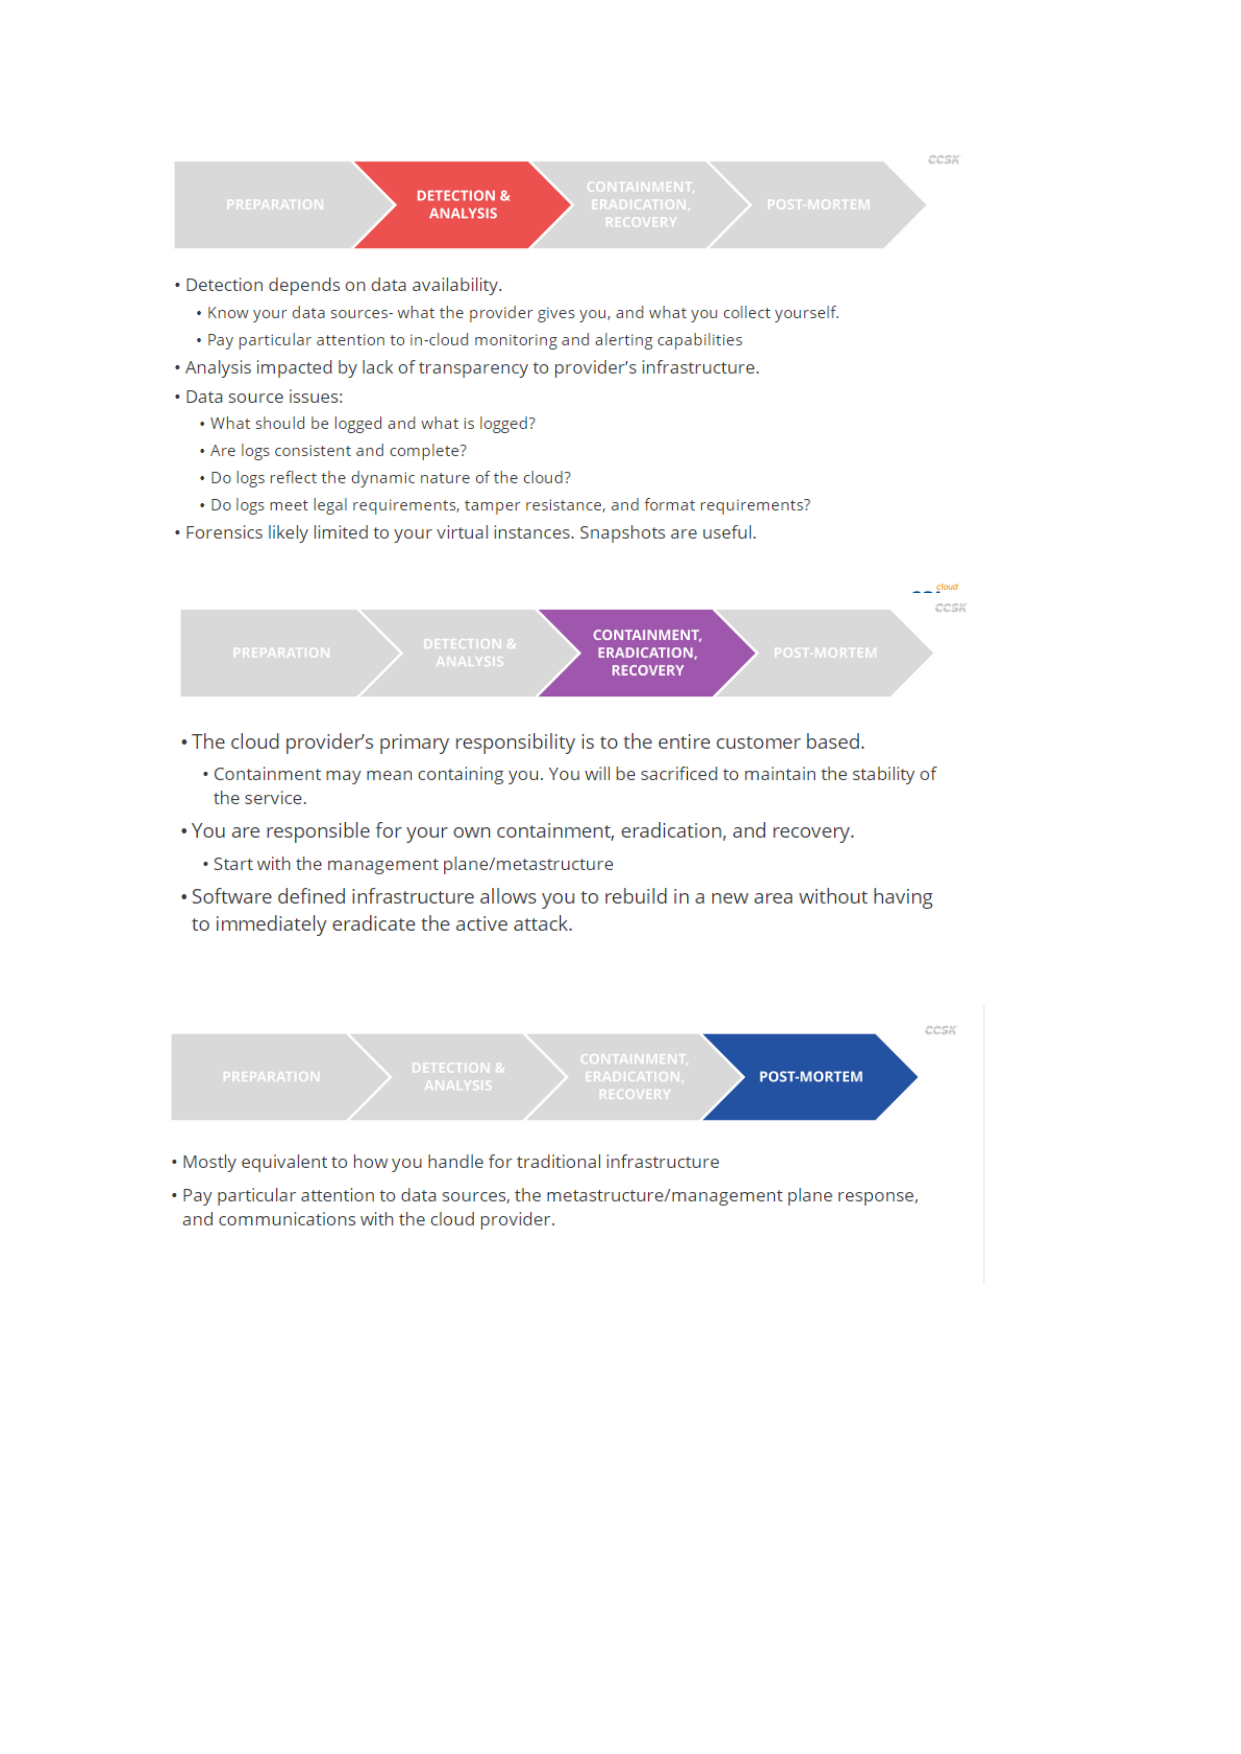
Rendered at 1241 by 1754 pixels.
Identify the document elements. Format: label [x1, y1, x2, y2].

picture [150, 595, 979, 1004]
picture [150, 1005, 997, 1284]
picture [150, 150, 972, 593]
